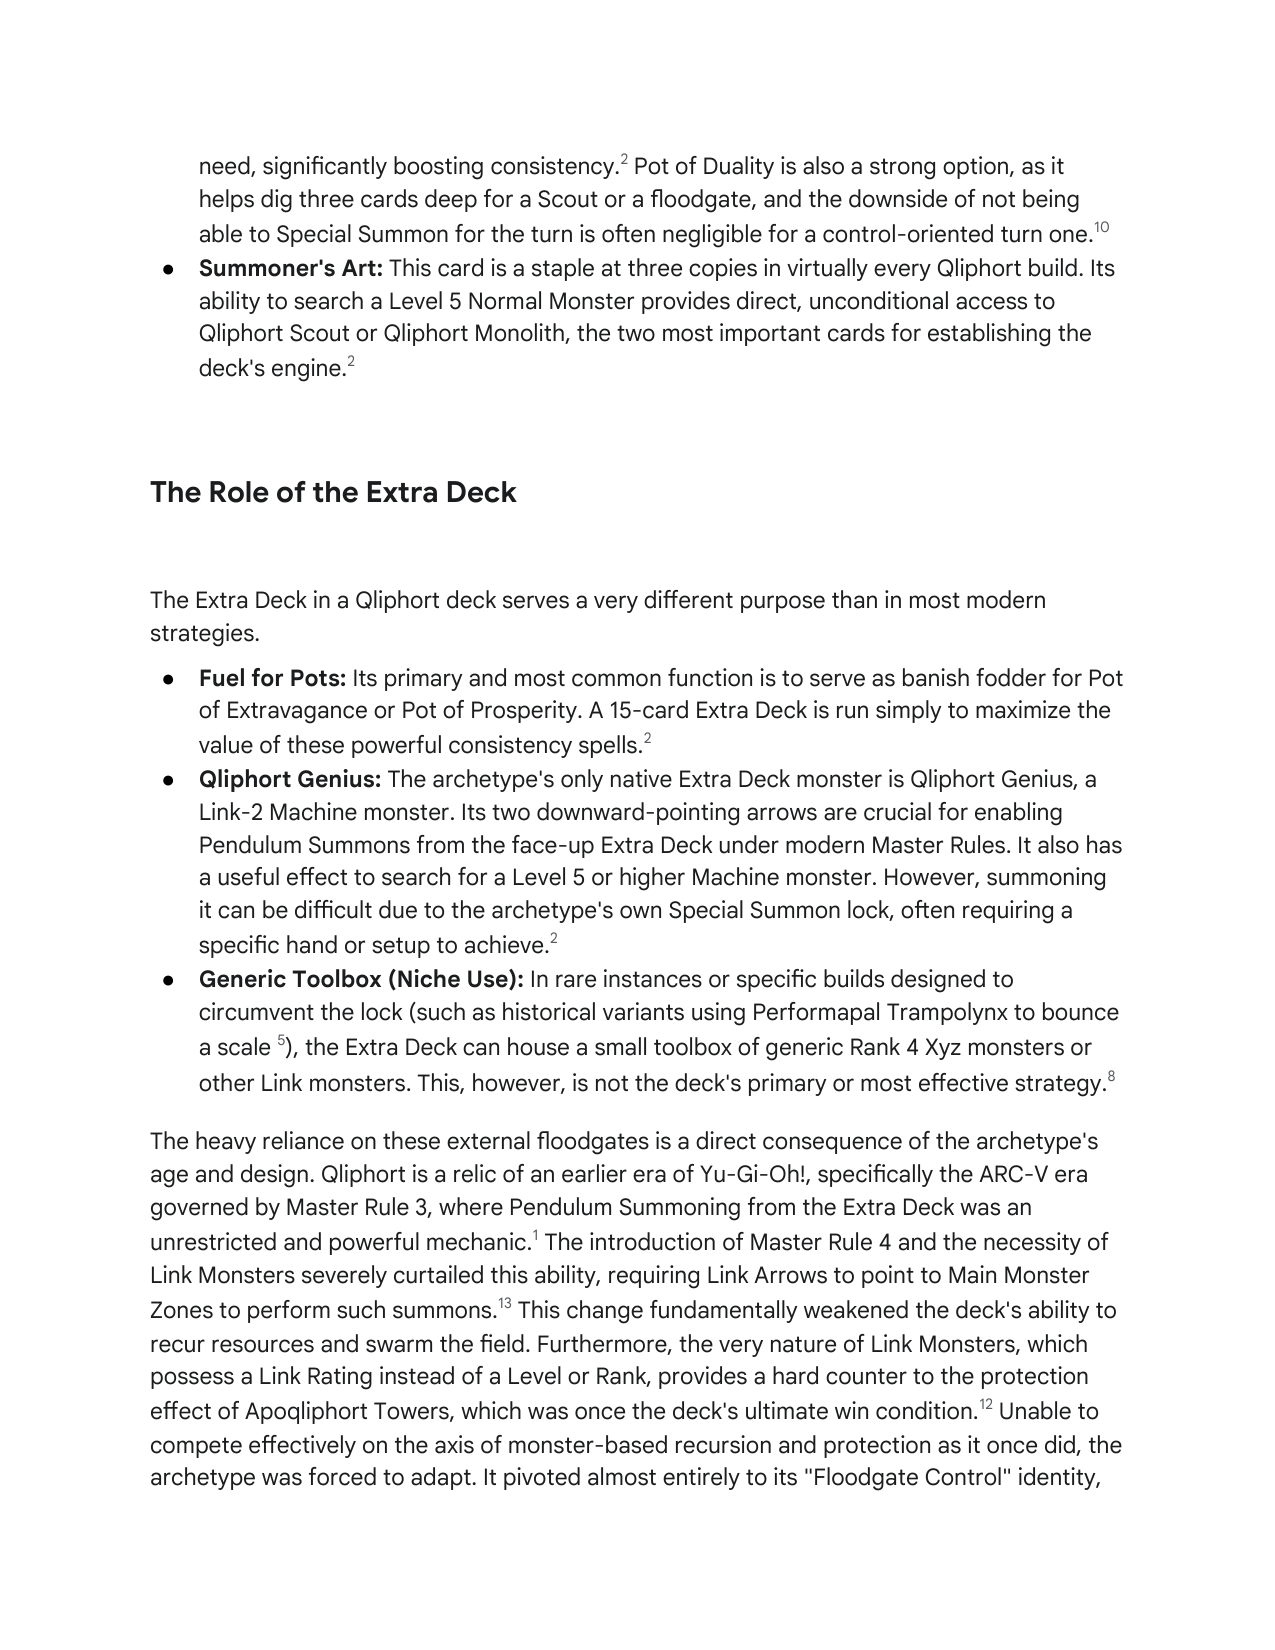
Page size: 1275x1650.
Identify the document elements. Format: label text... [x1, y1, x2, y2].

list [161, 150, 1125, 250]
list Qliphort Genius: The archetype's only native Extra Deck monster is Qliphort Genius, a Link-2 Machine monster. Its two downward-pointing arrows are crucial for enabling Pendulum Summons from the face-up Extra Deck under modern Master Rules. It also has a useful effect to search for a Level 5 or higher Machine monster. However, summoning it can be difficult due to the archetype's own Special Summon lock, often requiring a specific hand or setup to achieve.2 [161, 766, 1125, 961]
text The Extra Deck in a Qliphort deck serves a very different purpose than in most modern strategies. [150, 586, 1125, 647]
list Generic Toolbox (Niche Use): In rare instances or specific builds designed to circumvent the lock (such as historical variants using Performapal Trampolynx to bounce a scale 5), the Extra Deck can house a small toolbox of generic Rank 4 Xyz monsters or other Link monsters. This, however, is not the deck's primary or most effective strategy.8 [161, 965, 1125, 1098]
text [150, 1127, 1125, 1492]
list Fuel for Pots: Its primary and most common function is to serve as banish fodder for Pot of Extravagance or Pot of Prosperity. A 15-card Extra Deck is run simply to maximize the value of these powerful consistency spells.2 [161, 664, 1125, 761]
list Summoner's Art: This card is a staple at three copies in virtually every Qliphort build. Its ability to search a Level 5 Normal Monster provides direct, unconditional access to Qliphort Scout or Qliphort Monolith, the two most important cards for establishing the deck's engine.2 [161, 254, 1125, 384]
subtitle The Role of the Extra Deck [150, 474, 1125, 511]
